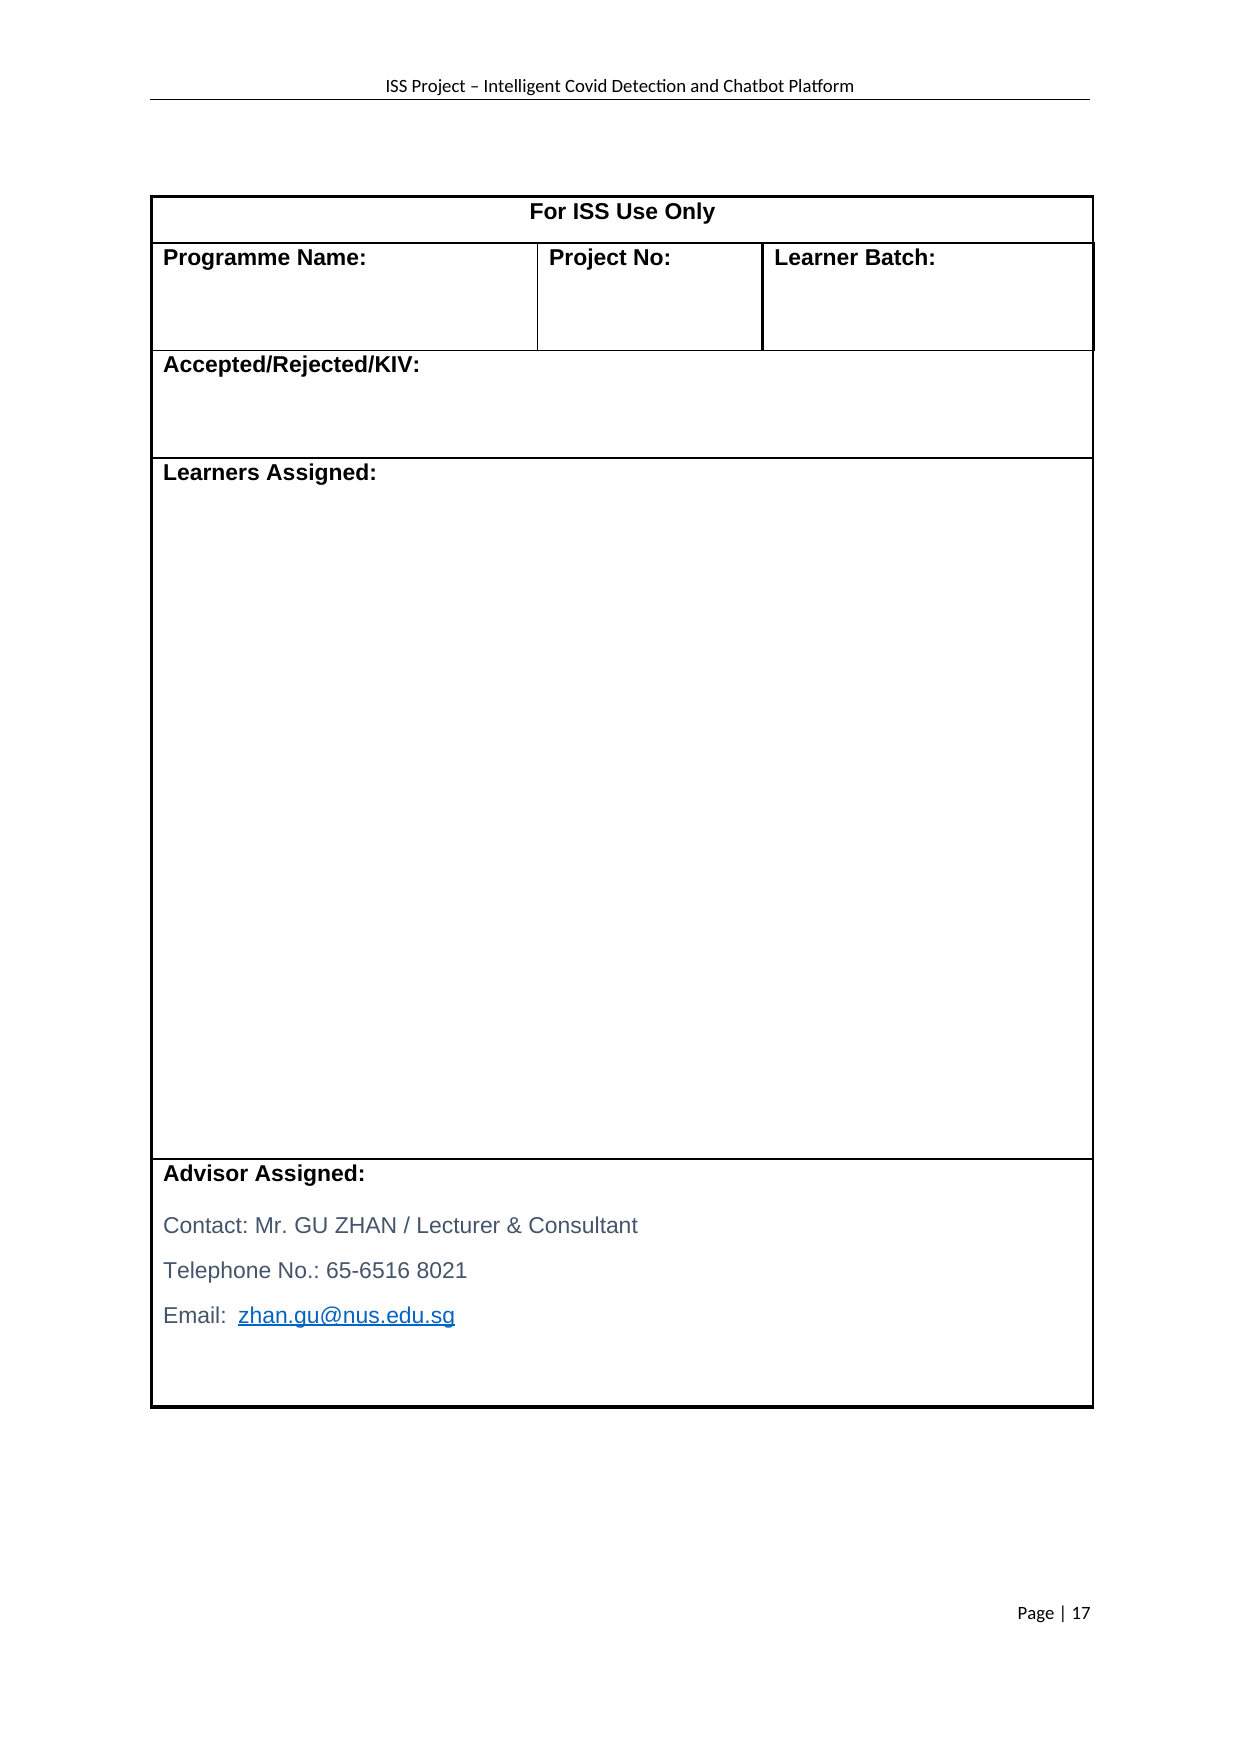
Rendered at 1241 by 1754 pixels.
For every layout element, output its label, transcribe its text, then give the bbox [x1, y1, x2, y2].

table_cell Learners Assigned: [153, 459, 1092, 1158]
table_header For ISS Use Only [153, 198, 1092, 242]
table_cell Advisor Assigned: Contact: Mr. GU ZHAN / Lecturer & Consultant Telephone No.: 65-6516 8021 Email: zhan.gu@nus.edu.sg [153, 1160, 1092, 1405]
table_cell Programme Name: [153, 244, 537, 350]
table_cell Learner Batch: [764, 244, 1092, 350]
table_cell Project No: [538, 244, 761, 350]
table_cell Accepted/Rejected/KIV: [153, 351, 1092, 457]
